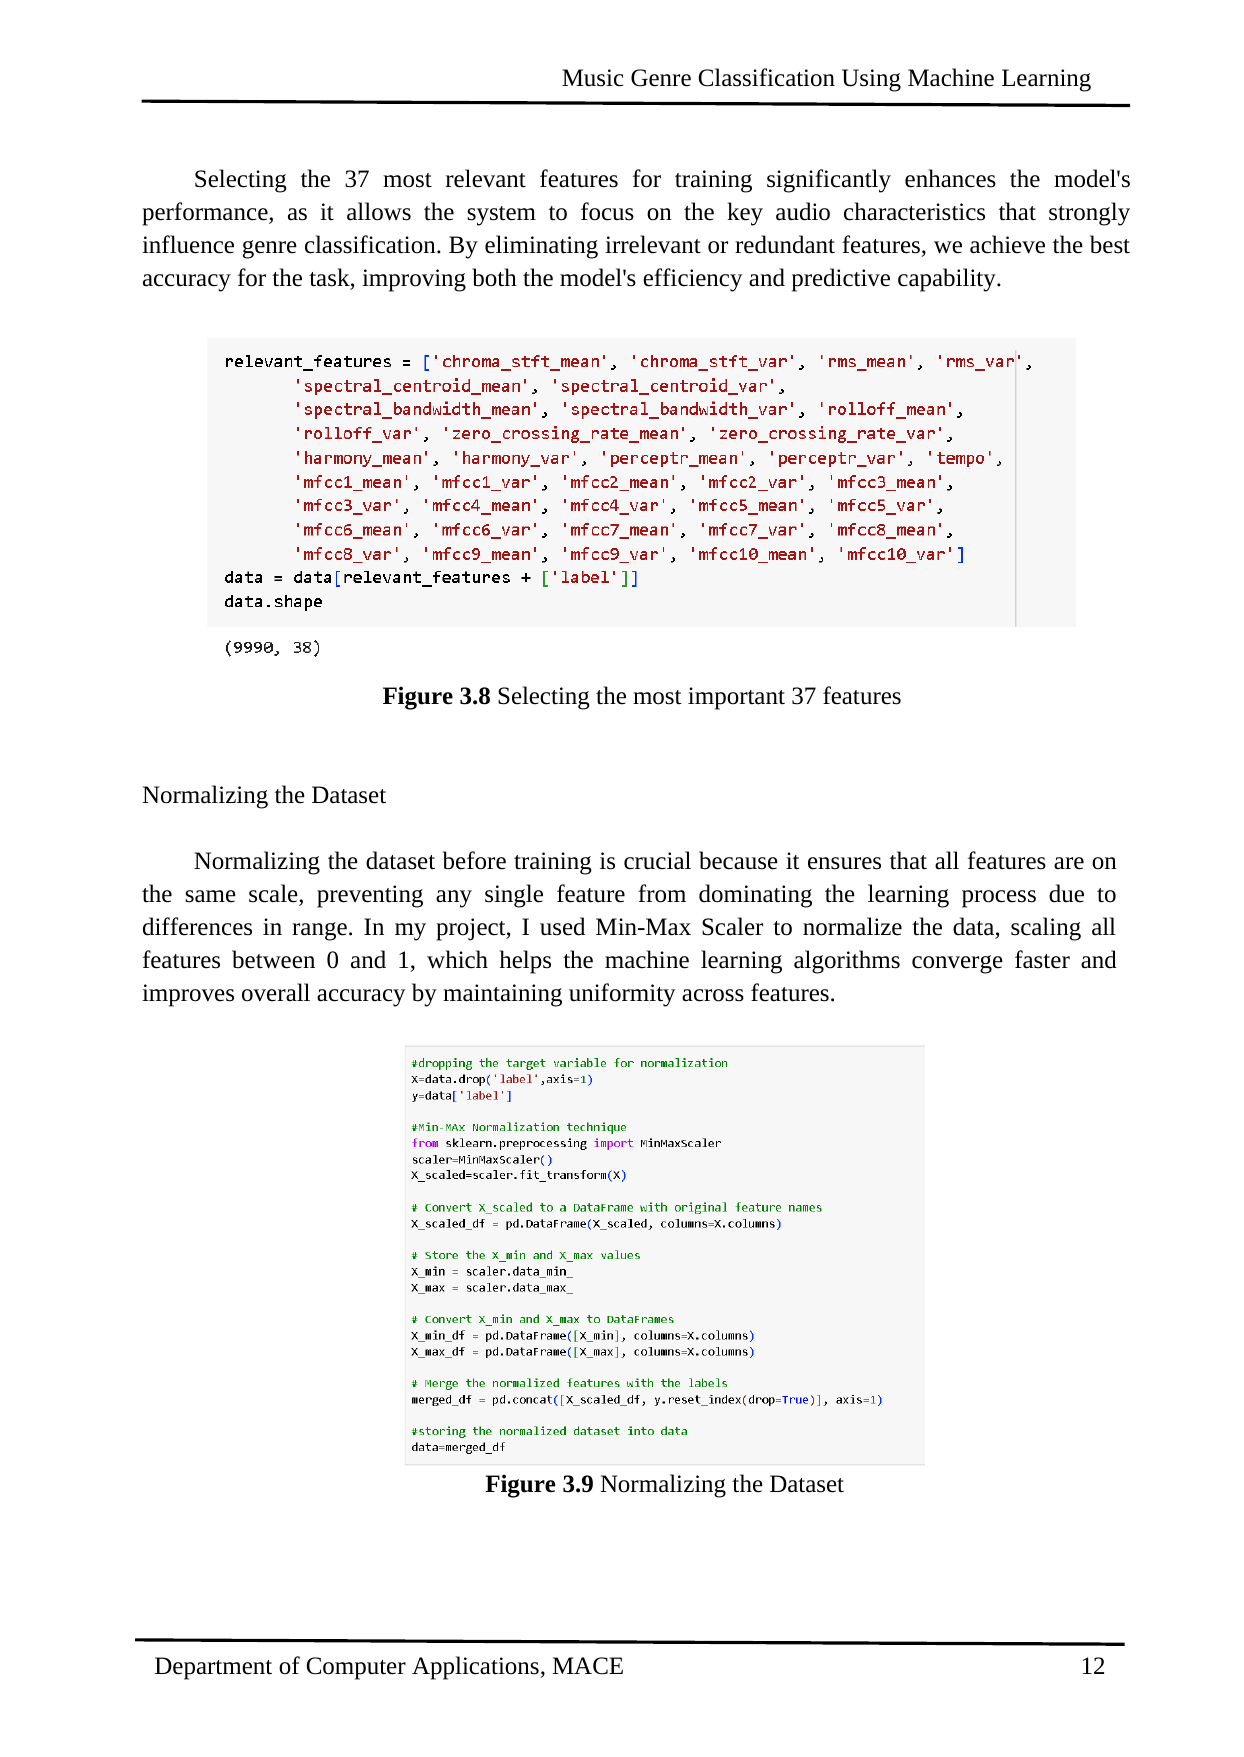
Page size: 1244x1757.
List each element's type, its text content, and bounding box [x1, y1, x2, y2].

text Figure 3.8 Selecting the most important 37 features [142, 681, 1132, 710]
text Normalizing the dataset before training is crucial because it ensures that all features are on the same scale, preventing any single feature from dominating the learning process due to differences in range. In my project, I used Min-Max Scaler to normalize the data, scaling all features between 0 and 1, which helps the machine learning algorithms converge faster and improves overall accuracy by maintaining uniformity across features. [142, 846, 1118, 1007]
text Selecting the 37 most relevant features for training significantly enhances the model's performance, as it allows the system to focus on the key audio characteristics that strongly influence genre classification. By eliminating irrelevant or redundant features, we achieve the best accuracy for the task, improving both the model's efficiency and predictive capability. [142, 164, 1132, 292]
picture [207, 329, 1077, 678]
picture [404, 1044, 925, 1466]
text Normalizing the Dataset [142, 780, 1132, 809]
text Figure 3.9 Normalizing the Dataset [142, 1469, 1177, 1498]
